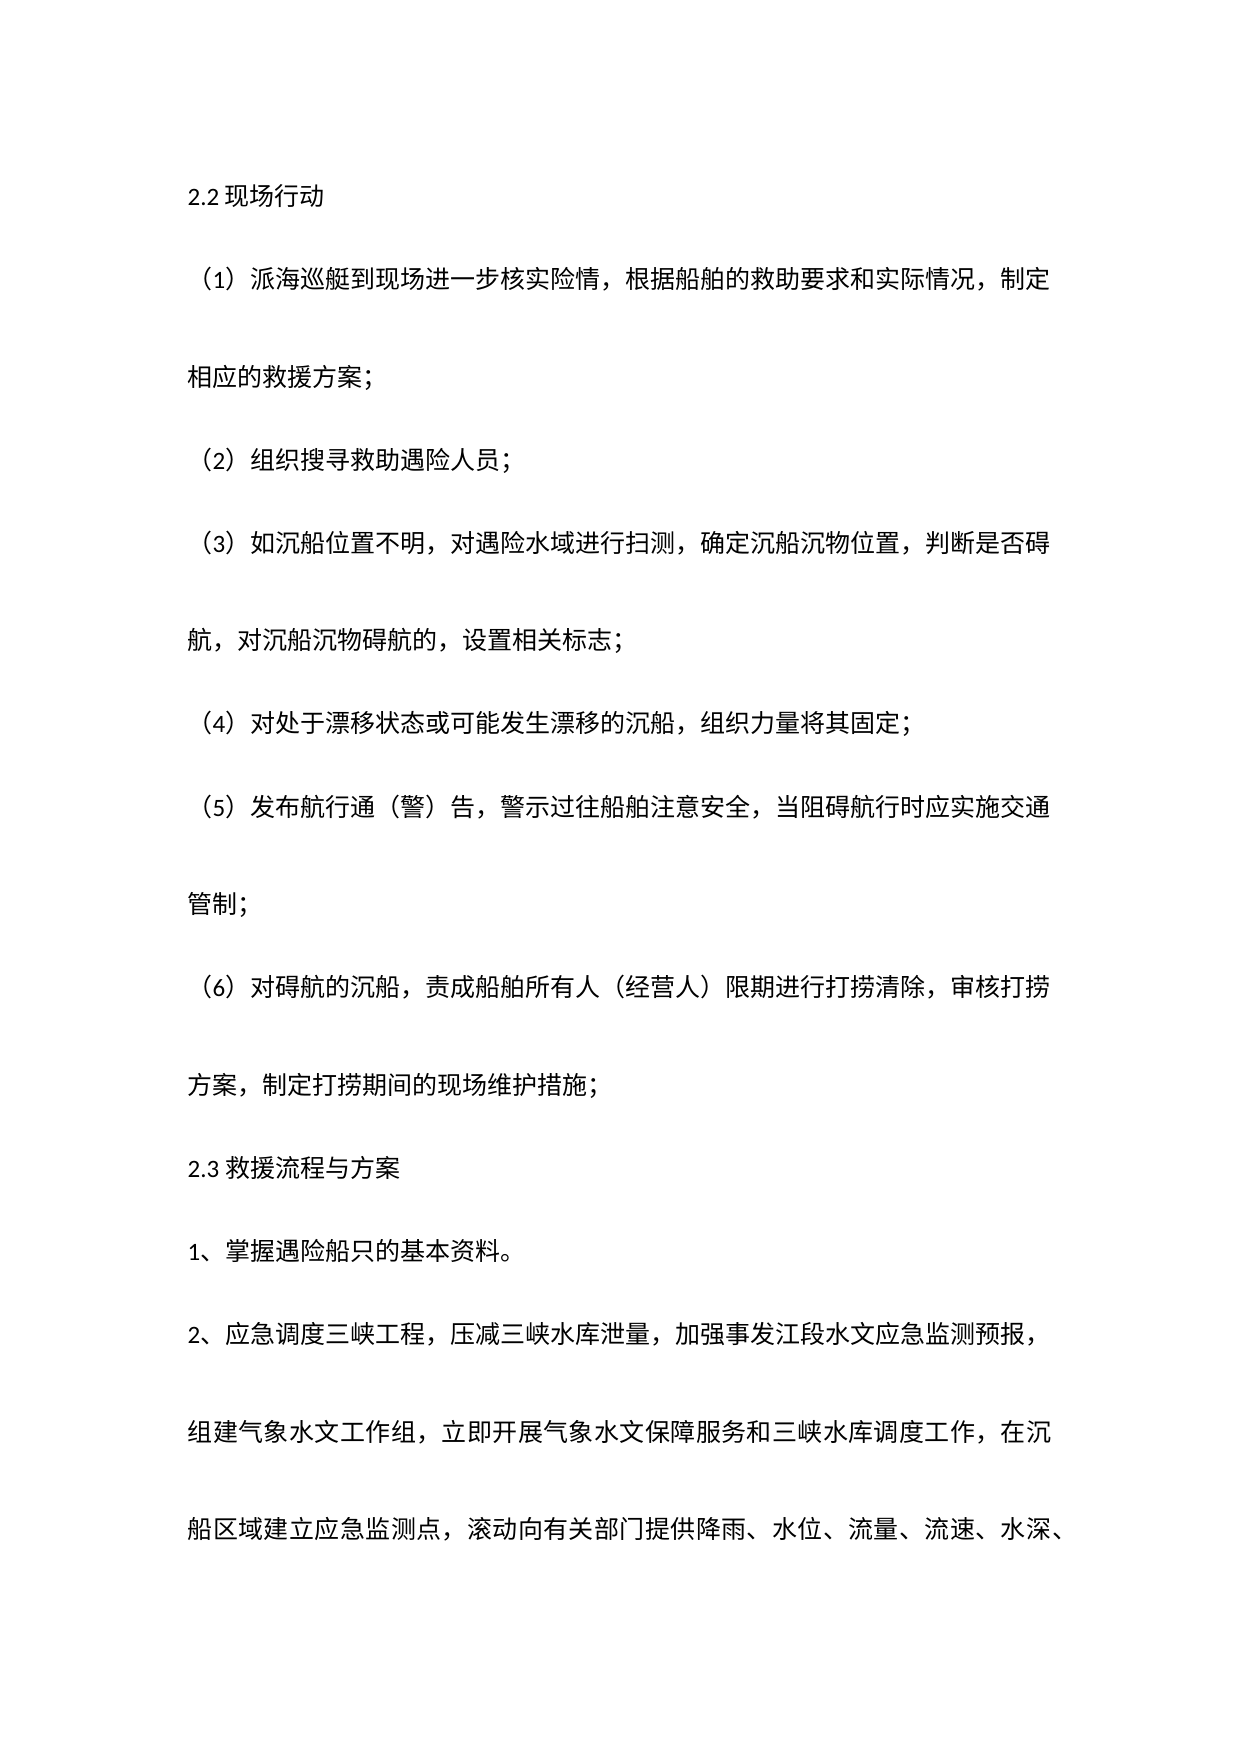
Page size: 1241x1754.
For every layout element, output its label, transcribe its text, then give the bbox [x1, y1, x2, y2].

text 2.3 救援流程与方案 [187, 1134, 1053, 1199]
text （6）对碍航的沉船，责成船舶所有人（经营人）限期进行打捞清除，审核打捞方案，制定打捞期间的现场维护措施； [187, 953, 1053, 1116]
text （1）派海巡艇到现场进一步核实险情，根据船舶的救助要求和实际情况，制定相应的救援方案； [187, 245, 1053, 408]
text （2）组织搜寻救助遇险人员； [187, 426, 1053, 491]
text （5）发布航行通（警）告，警示过往船舶注意安全，当阻碍航行时应实施交通管制； [187, 773, 1053, 935]
text （3）如沉船位置不明，对遇险水域进行扫测，确定沉船沉物位置，判断是否碍航，对沉船沉物碍航的，设置相关标志； [187, 509, 1053, 671]
list 掌握遇险船只的基本资料。 [187, 1217, 1053, 1282]
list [187, 1300, 1053, 1560]
text （4）对处于漂移状态或可能发生漂移的沉船，组织力量将其固定； [187, 689, 1053, 754]
text 2.2现场行动 [187, 162, 1053, 227]
